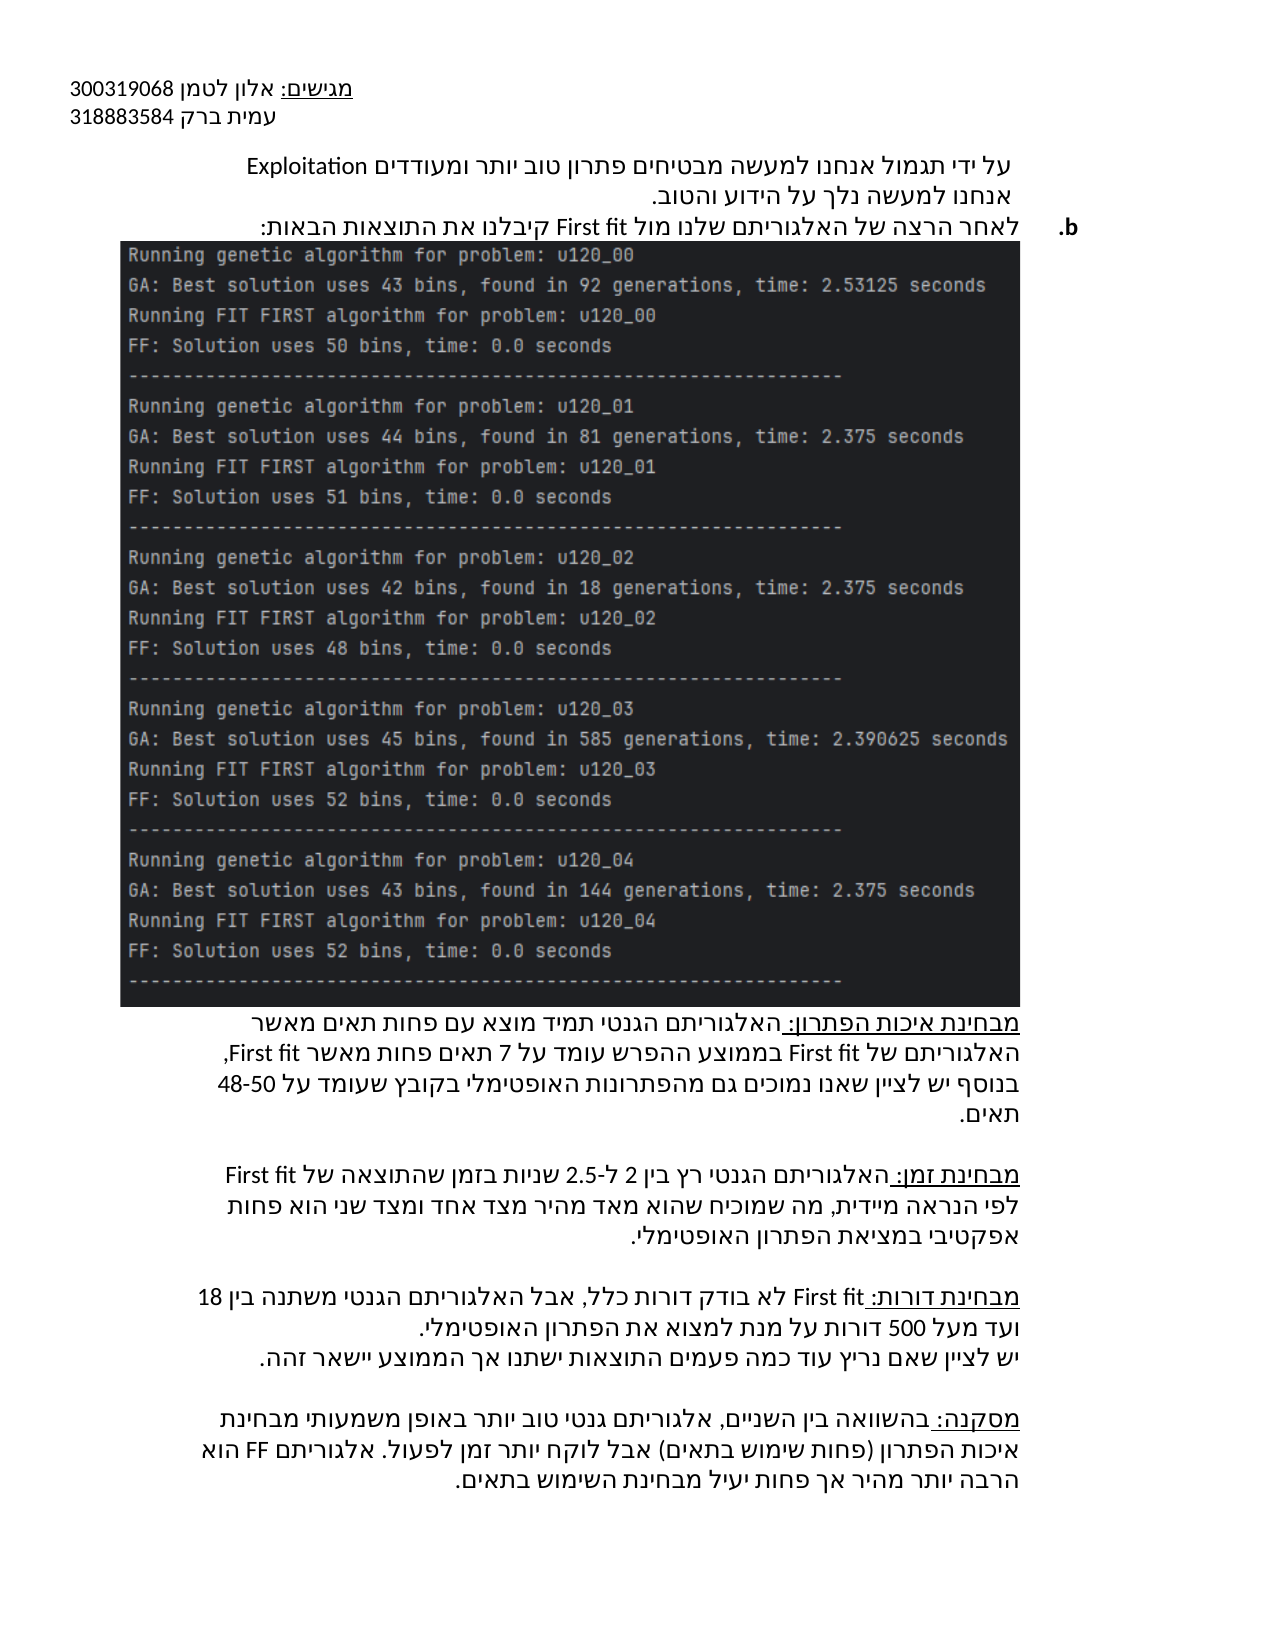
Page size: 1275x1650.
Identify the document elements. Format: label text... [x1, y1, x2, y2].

picture [120, 241, 1021, 1007]
text יש לציין שאם נריץ עוד כמה פעמים התוצאות ישתנו אך הממוצע יישאר זהה. [187, 1343, 1020, 1373]
text מסקנה: בהשוואה בין השניים, אלגוריתם גנטי טוב יותר באופן משמעותי מבחינת איכות הפתרון (פחות שימוש בתאים) אבל לוקח יותר זמן לפעול. אלגוריתם FF הוא הרבה יותר מהיר אך פחות יעיל מבחינת השימוש בתאים. [187, 1404, 1020, 1495]
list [187, 150, 1050, 211]
text מבחינת זמן: האלגוריתם הגנטי רץ בין 2 ל-2.5 שניות בזמן שהתוצאה של First fit לפי הנראה מיידית, מה שמוכיח שהוא מאד מהיר מצד אחד ומצד שני הוא פחות אפקטיבי במציאת הפתרון האופטימלי. [187, 1159, 1020, 1251]
text מבחינת איכות הפתרון: האלגוריתם הגנטי תמיד מוצא עם פחות תאים מאשר האלגוריתם של First fit בממוצע ההפרש עומד על 7 תאים פחות מאשר First fit, בנוסף יש לציין שאנו נמוכים גם מהפתרונות האופטימלי בקובץ שעומד על 48-50 תאים. [187, 1007, 1020, 1129]
text מבחינת דורות: First fit לא בודק דורות כלל, אבל האלגוריתם הגנטי משתנה בין 18 ועד מעל 500 דורות על מנת למצוא את הפתרון האופטימלי. [187, 1282, 1020, 1343]
